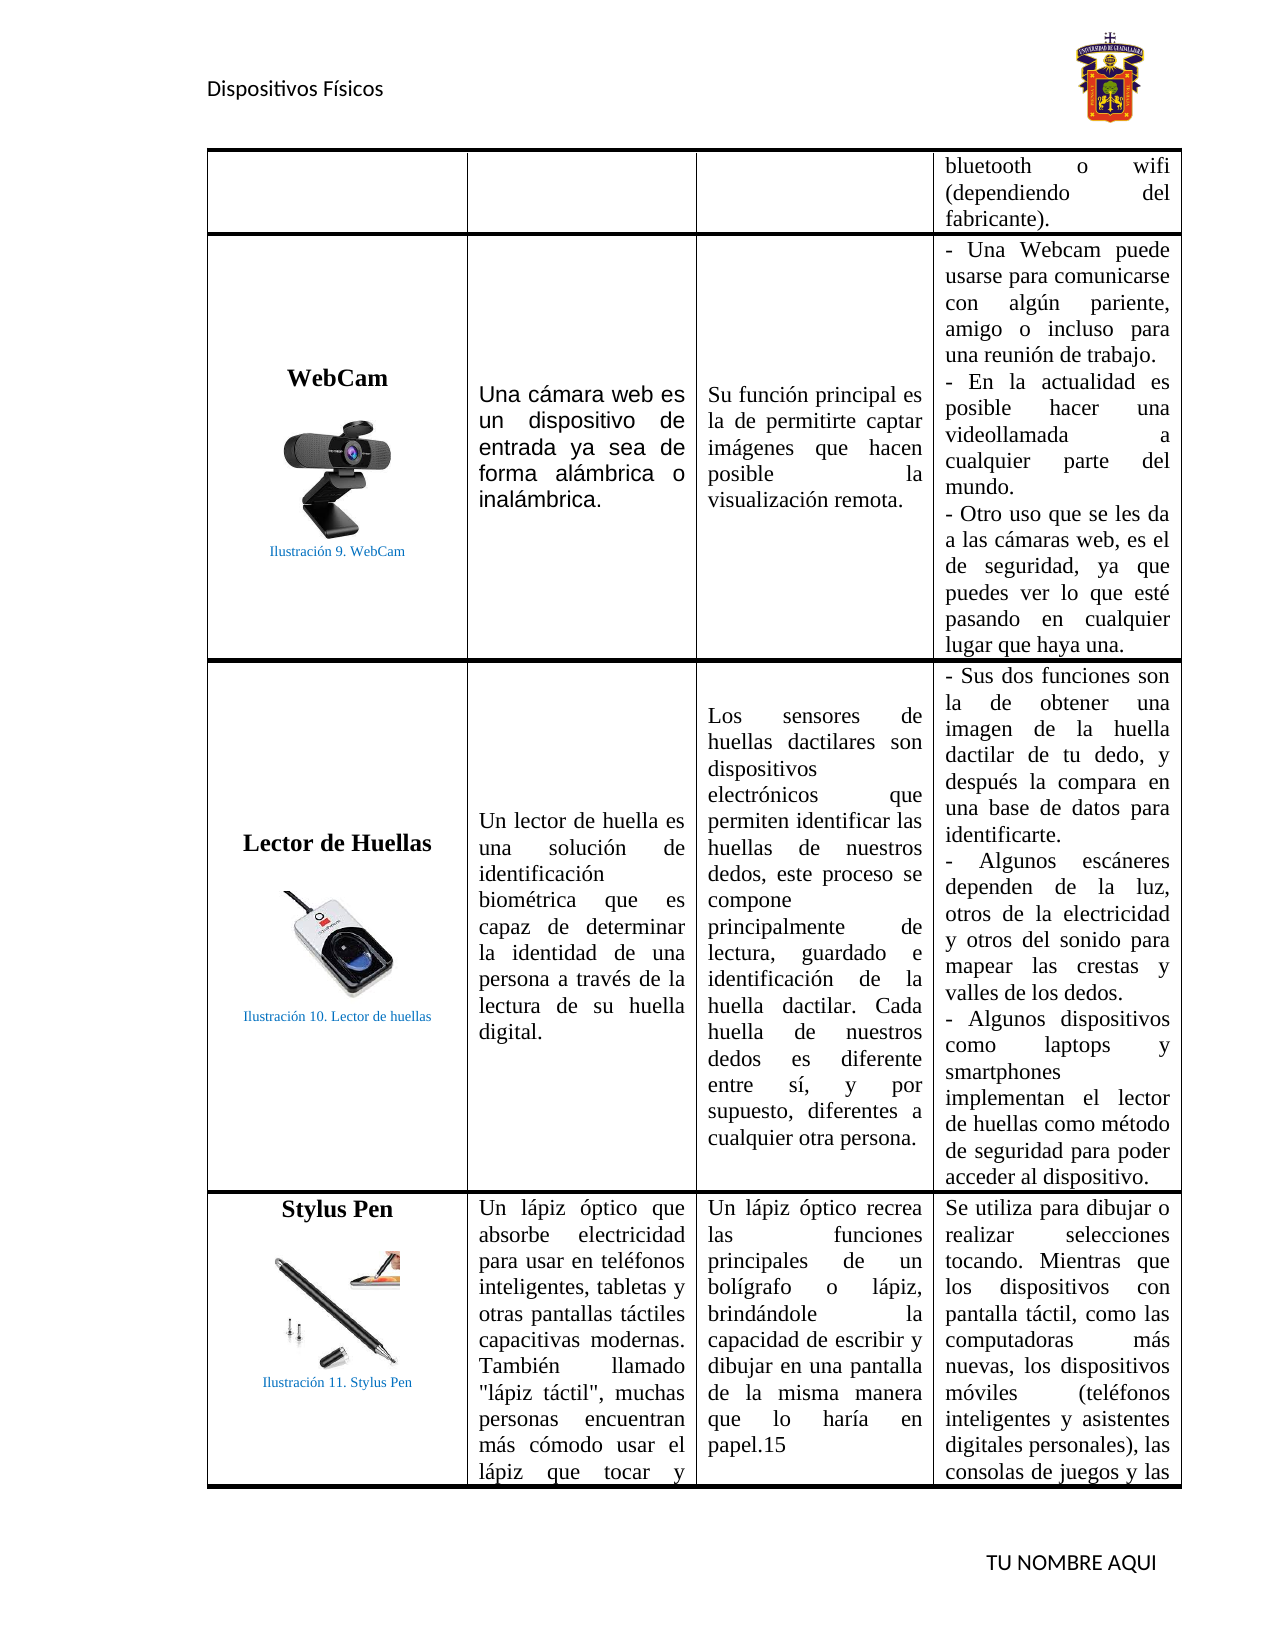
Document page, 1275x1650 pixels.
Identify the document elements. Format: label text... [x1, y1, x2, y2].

table_cell WebCam Ilustración 9. WebCam [208, 236, 467, 658]
table_cell Un lector de huella es una solución de identificación biométrica que es capaz de determinar la identidad de una persona a través de la lectura de su huella digital. [468, 663, 696, 1189]
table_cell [697, 152, 933, 231]
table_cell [208, 152, 467, 231]
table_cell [468, 152, 696, 231]
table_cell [697, 1194, 933, 1484]
picture [283, 420, 391, 539]
table_cell - Una Webcam puede usarse para comunicarse con algún pariente, amigo o incluso para una reunión de trabajo. - En la actualidad es posible hacer una videollamada a cualquier parte del mundo. - Otro uso que se les da a las cámaras web, es el de seguridad, ya que puedes ver lo que esté pasando en cualquier lugar que haya una. [934, 236, 1181, 658]
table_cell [468, 1194, 696, 1484]
table_cell Su función principal es la de permitirte captar imágenes que hacen posible la visualización remota. [697, 236, 933, 658]
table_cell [208, 1194, 467, 1484]
table_cell Una cámara web es un dispositivo de entrada ya sea de forma alámbrica o inalámbrica. [468, 236, 696, 658]
table_cell Lector de Huellas Ilustración 10. Lector de huellas [208, 663, 467, 1189]
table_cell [934, 1194, 1181, 1484]
picture [1070, 31, 1148, 123]
picture [219, 885, 456, 1004]
table_cell - Sus dos funciones son la de obtener una imagen de la huella dactilar de tu dedo, y después la compara en una base de datos para identificarte. - Algunos escáneres dependen de la luz, otros de la electricidad y otros del sonido para mapear las crestas y valles de los dedos. - Algunos dispositivos como laptops y smartphones implementan el lector de huellas como método de seguridad para poder acceder al dispositivo. [934, 663, 1181, 1189]
picture [274, 1251, 400, 1370]
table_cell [934, 152, 1181, 231]
table_cell Los sensores de huellas dactilares son dispositivos electrónicos que permiten identificar las huellas de nuestros dedos, este proceso se compone principalmente de lectura, guardado e identificación de la huella dactilar. Cada huella de nuestros dedos es diferente entre sí, y por supuesto, diferentes a cualquier otra persona. [697, 663, 933, 1189]
